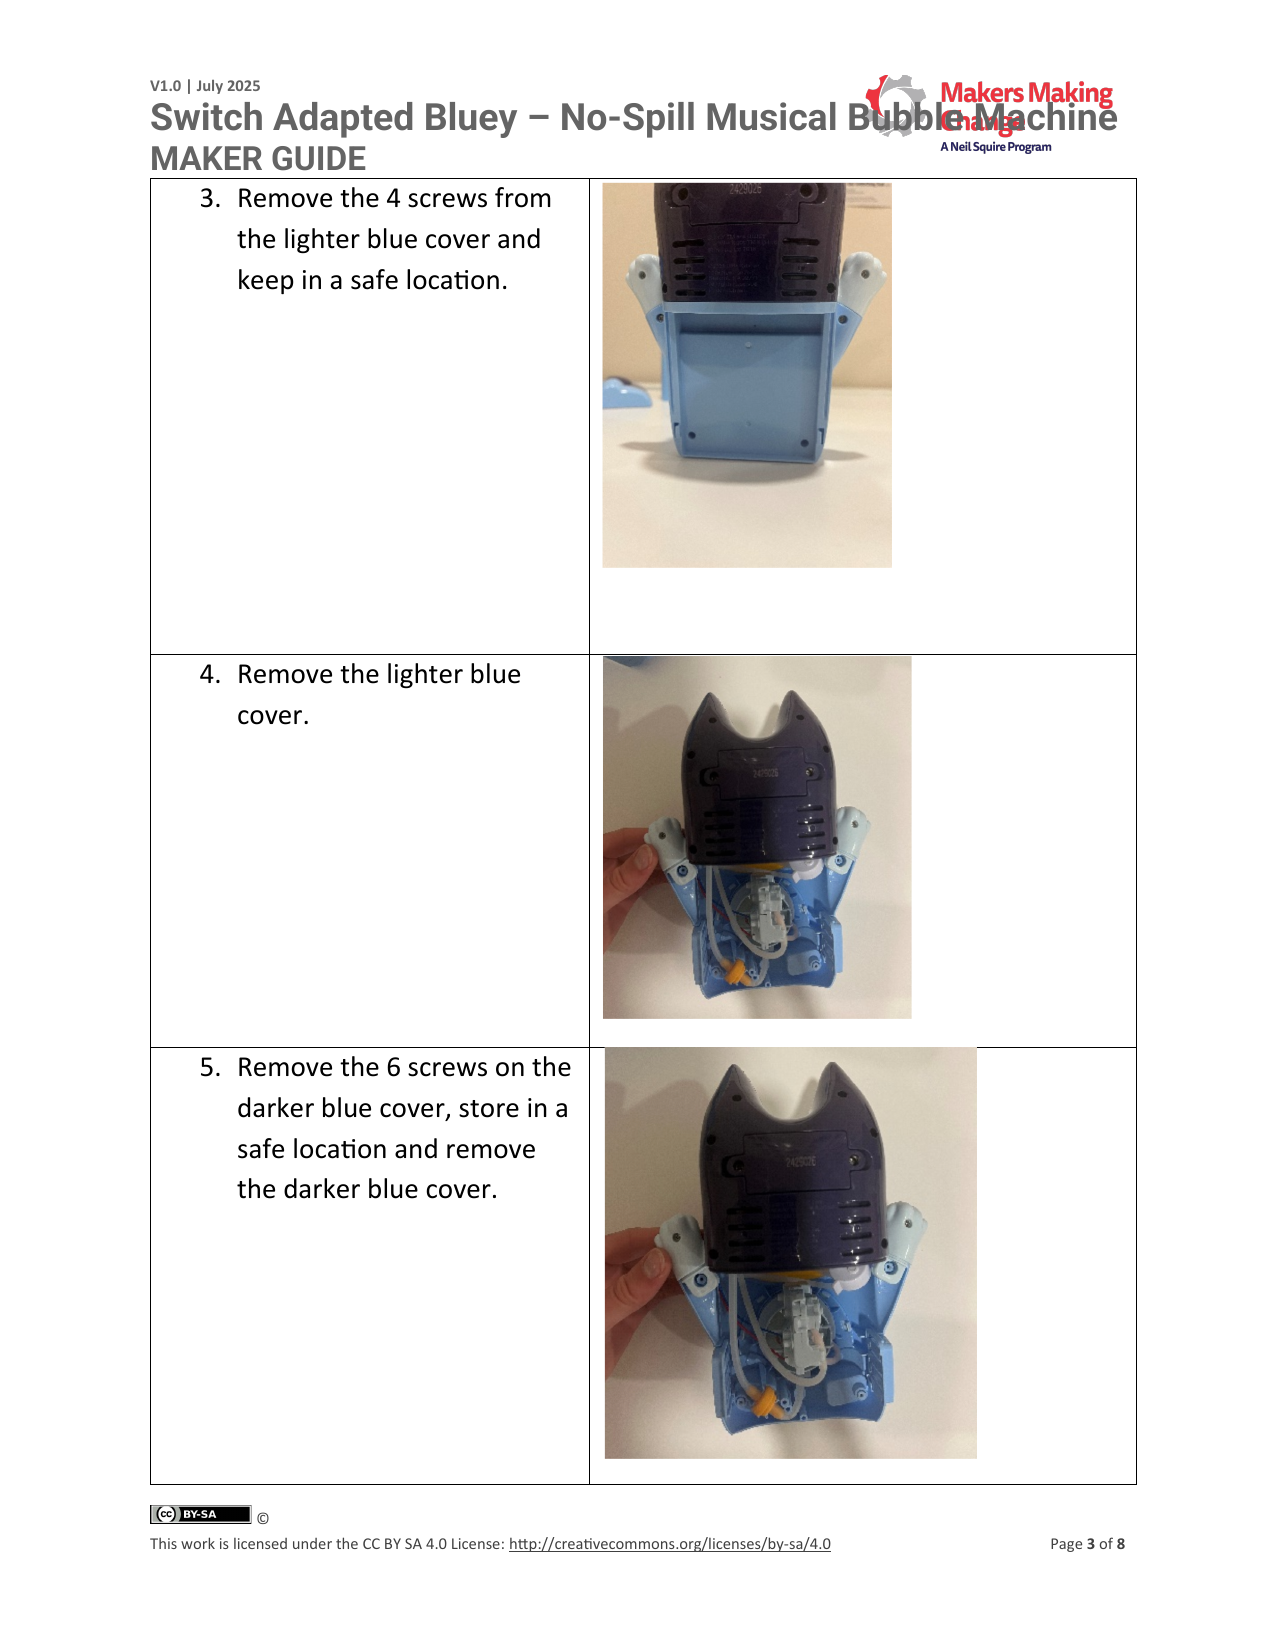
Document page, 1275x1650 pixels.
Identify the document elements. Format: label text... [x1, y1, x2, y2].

table_cell [590, 179, 1136, 654]
table_cell Remove the 6 screws on the darker blue cover, store in a safe location and remove the darker blue cover. [151, 1048, 589, 1483]
picture [603, 656, 912, 1018]
picture [603, 183, 892, 567]
picture [150, 1505, 252, 1524]
table_cell [590, 655, 1136, 1047]
table_cell [590, 1048, 1136, 1483]
table_cell Remove the 4 screws from the lighter blue cover and keep in a safe location. [151, 179, 589, 654]
table_cell Remove the lighter blue cover. [151, 655, 589, 1047]
picture [605, 1047, 977, 1458]
picture [865, 75, 1113, 154]
